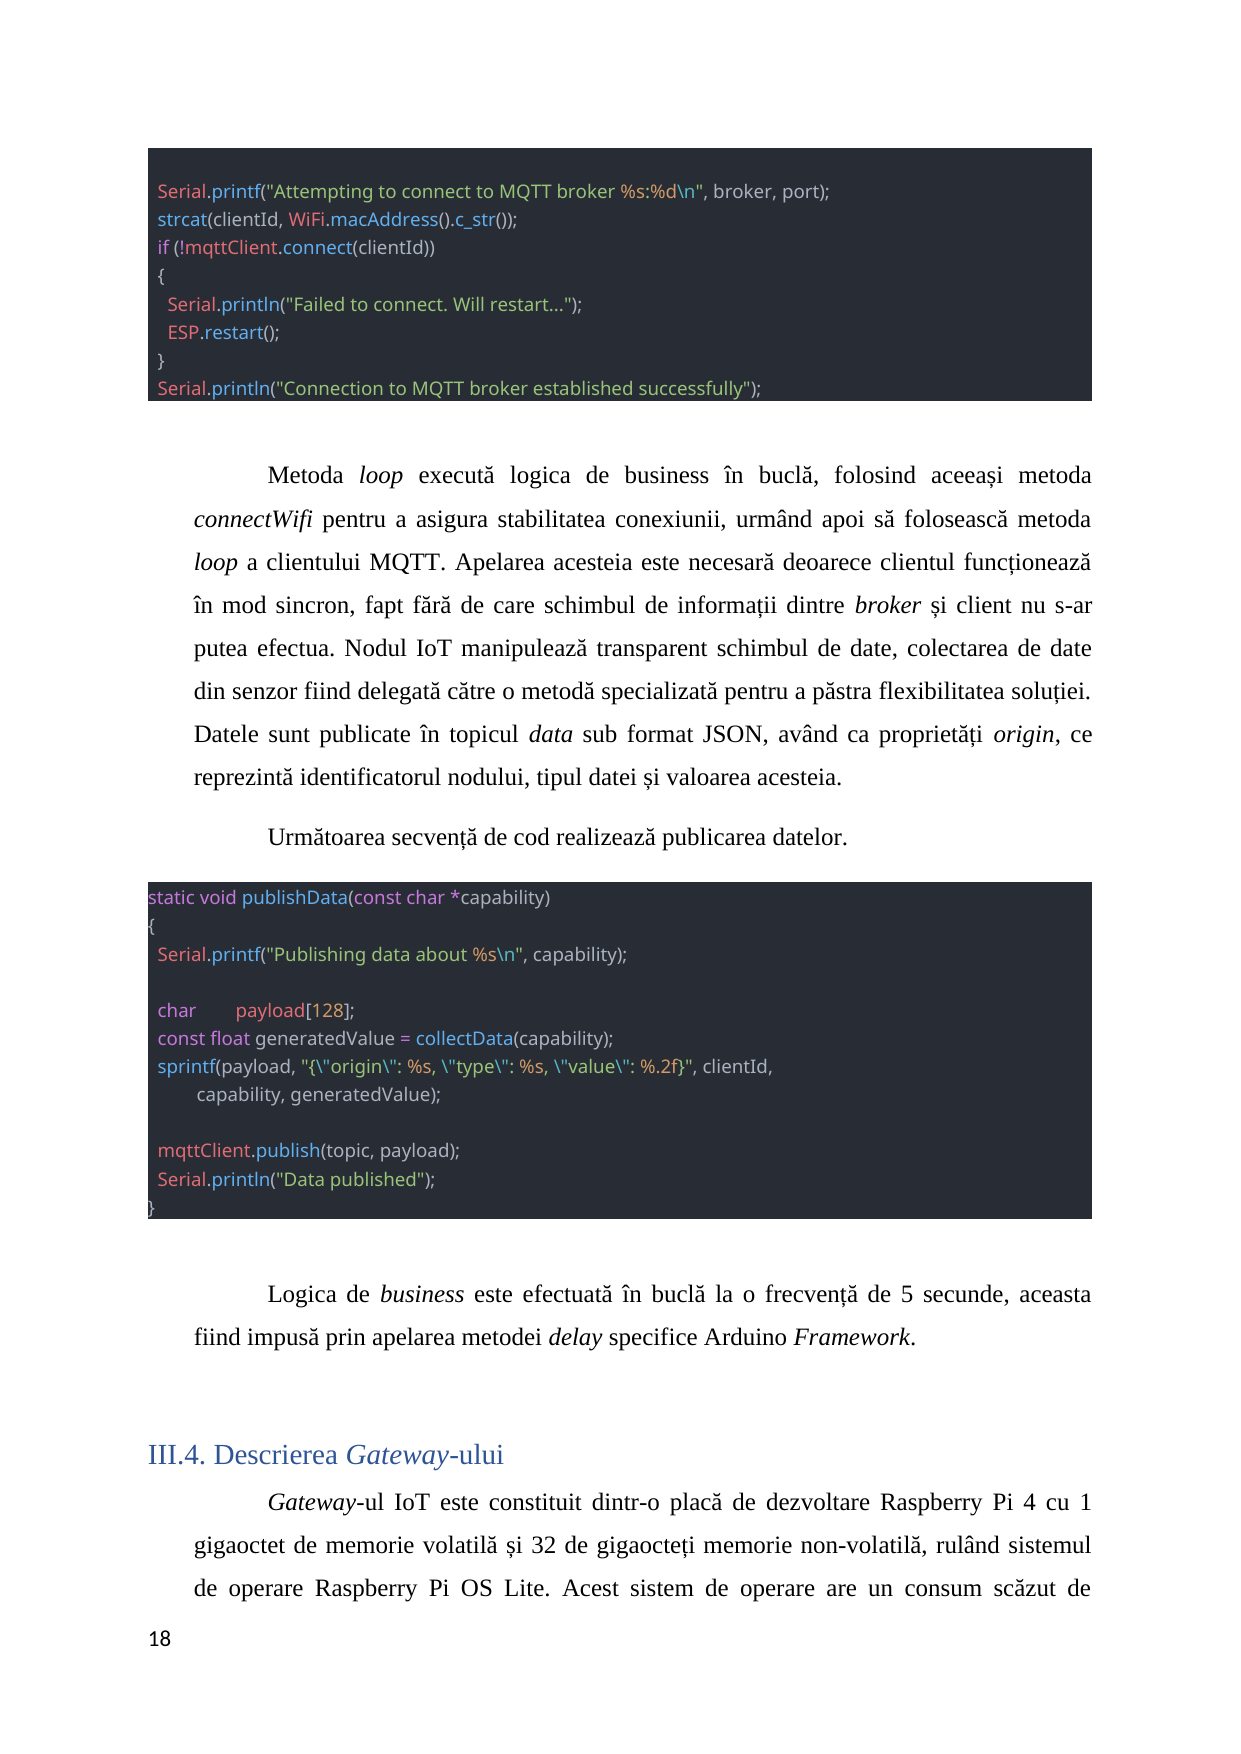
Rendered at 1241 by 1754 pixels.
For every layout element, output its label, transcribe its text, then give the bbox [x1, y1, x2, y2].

text Logica de business este efectuată în buclă la o frecvență de 5 secunde, aceasta fiind impusă prin apelarea metodei delay specifice Arduino Framework. [193, 1279, 1092, 1351]
text { [148, 260, 1092, 288]
text ESP.restart(); [148, 316, 1092, 344]
text } [148, 1191, 1092, 1219]
text char payload[128]; [148, 994, 1092, 1023]
text sprintf(payload, "{\"origin\": %s, \"type\": %s, \"value\": %.2f}", clientId, [148, 1051, 1092, 1079]
text if (!mqttClient.connect(clientId)) [148, 232, 1092, 260]
text { [148, 910, 1092, 938]
text capability, generatedValue); [148, 1079, 1092, 1107]
text Următoarea secvență de cod realizează publicarea datelor. [193, 822, 1092, 851]
text Serial.printf("Publishing data about %s\n", capability); [148, 938, 1092, 966]
text Serial.printf("Attempting to connect to MQTT broker %s:%d\n", broker, port); [148, 176, 1092, 204]
text Serial.println("Failed to connect. Will restart..."); [148, 288, 1092, 316]
text } [148, 344, 1092, 373]
text mqttClient.publish(topic, payload); [148, 1135, 1092, 1163]
text strcat(clientId, WiFi.macAddress().c_str()); [148, 204, 1092, 232]
text static void publishData(const char *capability) [148, 882, 1092, 910]
text Serial.println("Data published"); [148, 1163, 1092, 1191]
subtitle III.4. Descrierea Gateway-ului [148, 1437, 1092, 1470]
text Serial.println("Connection to MQTT broker established successfully"); [148, 373, 1092, 401]
text Metoda loop execută logica de business în buclă, folosind aceeași metoda connectWifi pentru a asigura stabilitatea conexiunii, urmând apoi să folosească metoda loop a clientului MQTT. Apelarea acesteia este necesară deoarece clientul funcționează în mod sincron, fapt fără de care schimbul de informații dintre broker și client nu s-ar putea efectua. Nodul IoT manipulează transparent schimbul de date, colectarea de date din senzor fiind delegată către o metodă specializată pentru a păstra flexibilitatea soluției. Datele sunt publicate în topicul data sub format JSON, având ca proprietăți origin, ce reprezintă identificatorul nodului, tipul datei și valoarea acesteia. [193, 461, 1092, 791]
text const float generatedValue = collectData(capability); [148, 1023, 1092, 1051]
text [193, 1487, 1092, 1602]
